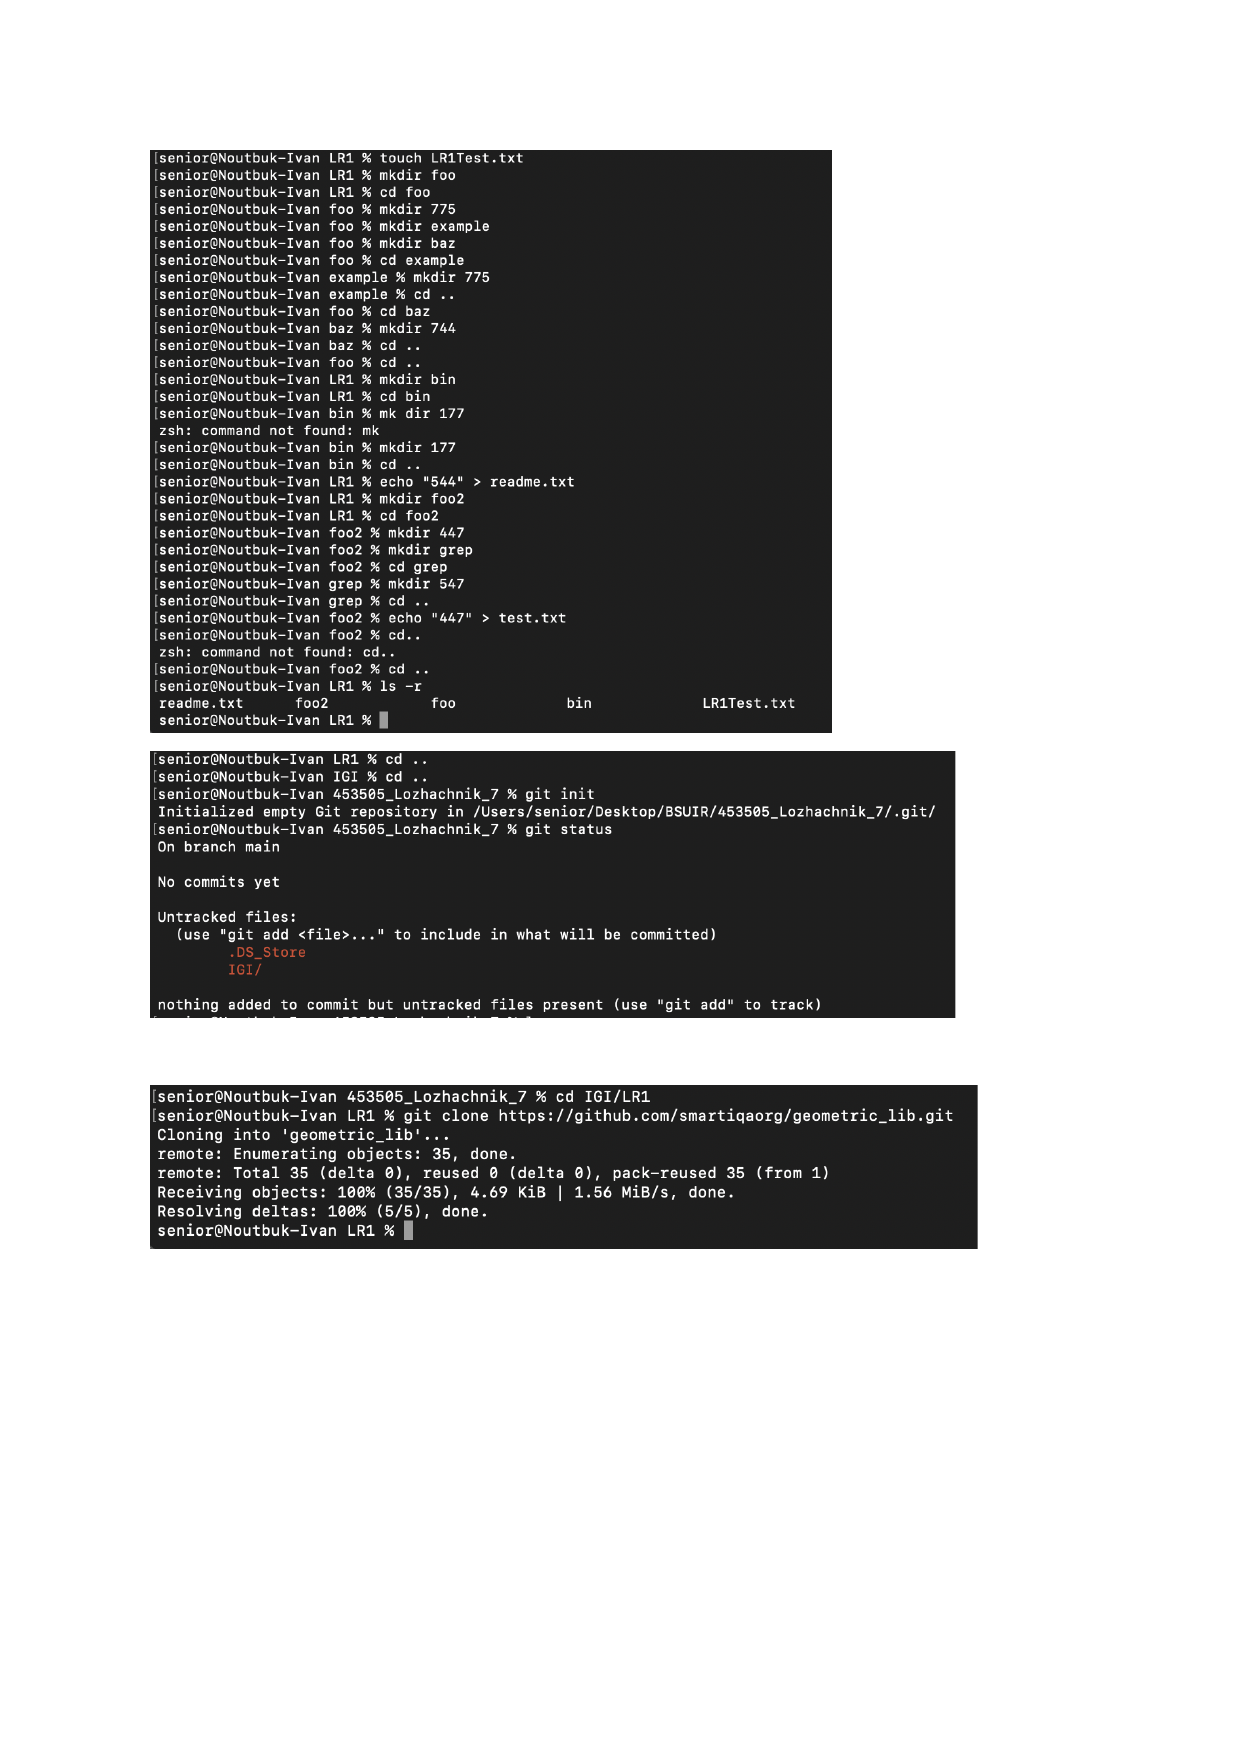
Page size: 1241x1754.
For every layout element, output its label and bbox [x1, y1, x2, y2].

picture [150, 1085, 978, 1249]
picture [150, 751, 956, 1018]
picture [150, 150, 832, 733]
